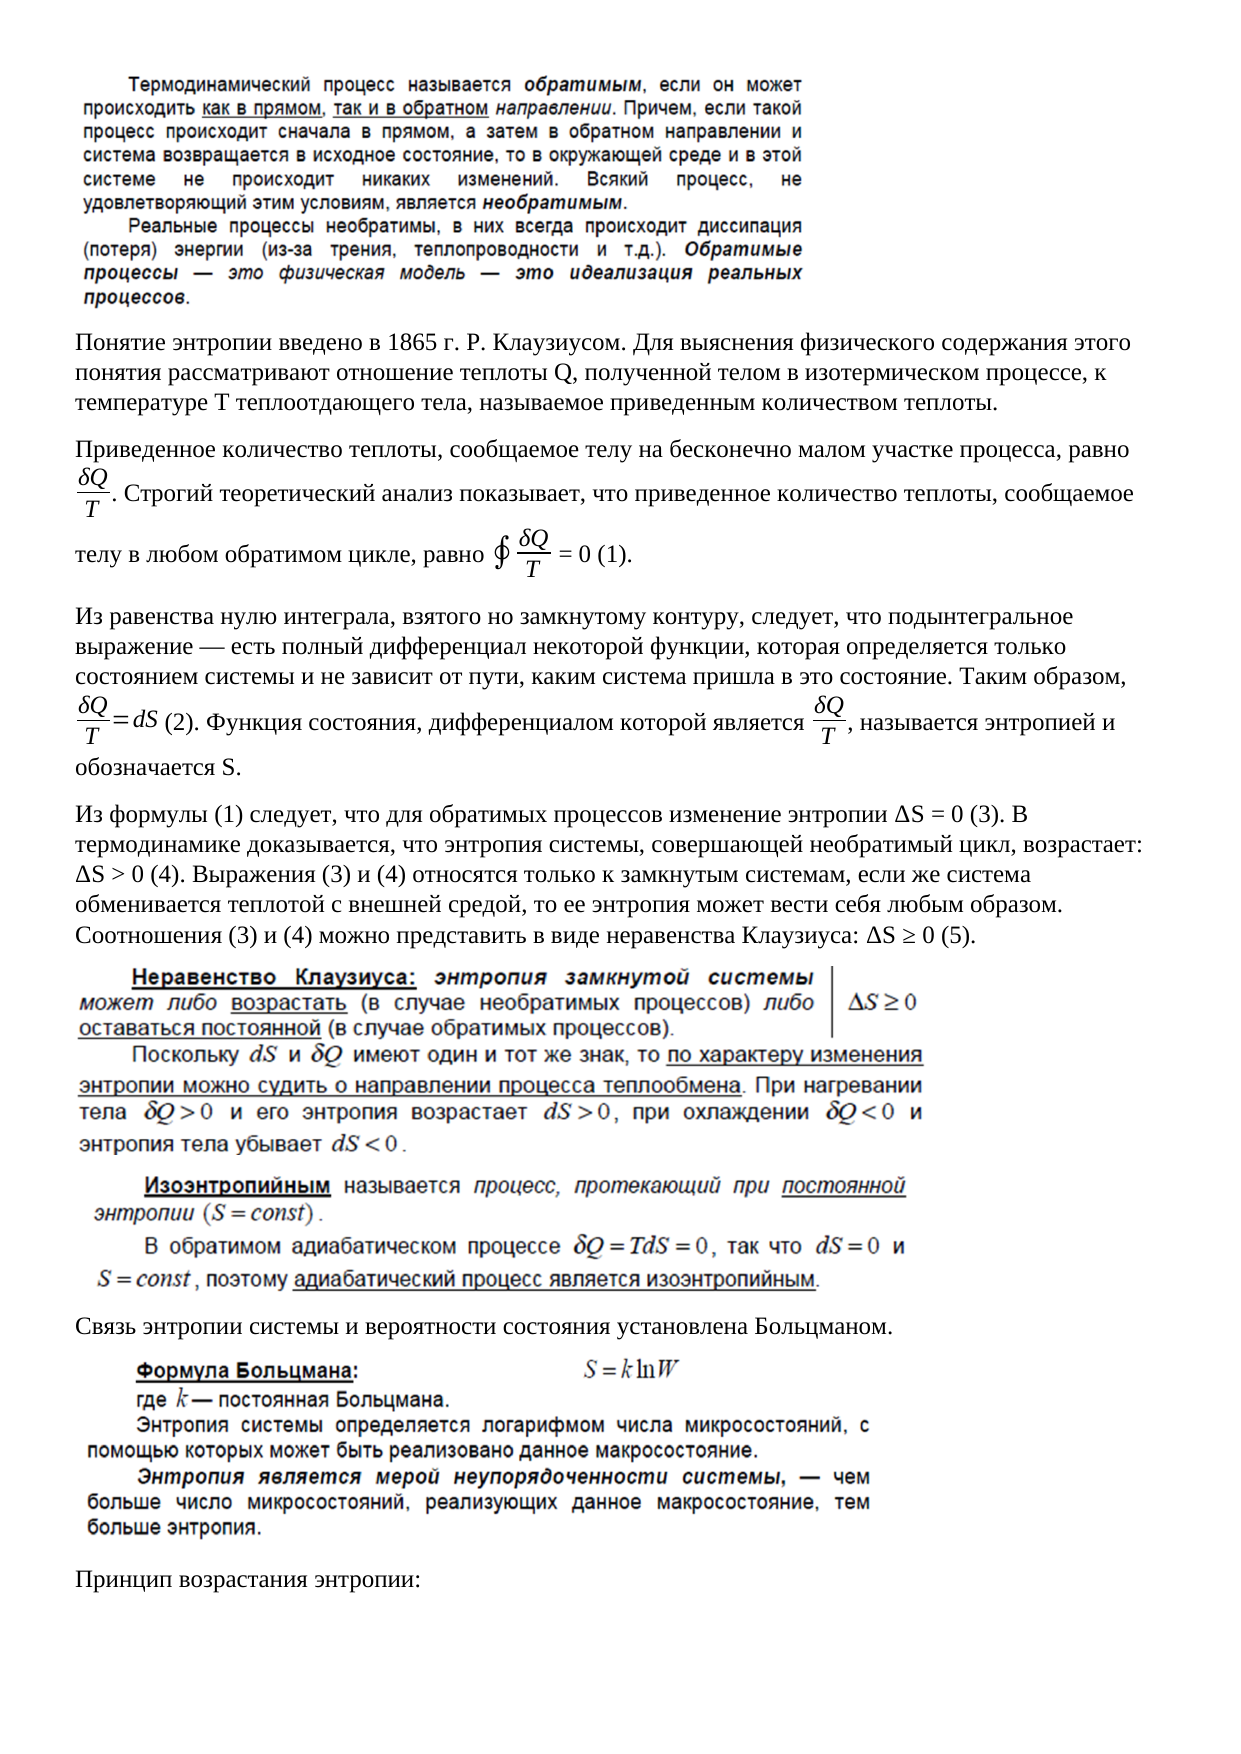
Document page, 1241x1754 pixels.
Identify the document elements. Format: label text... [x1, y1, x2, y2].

picture [75, 75, 806, 309]
text Понятие энтропии введено в 1865 г. Р. Клаузиусом. Для выяснения физического содержания этого понятия рассматривают отношение теплоты Q, полученной телом в изотермическом процессе, к температуре Т теплоотдающего тела, называемое приведенным количеством теплоты. [75, 327, 1165, 416]
text Принцип возрастания энтропии: [75, 1564, 1165, 1592]
text Из равенства нулю интеграла, взятого но замкнутому контуру, следует, что подынтегральное выражение — есть полный дифференциал некоторой функции, которая определяется только состоянием системы и не зависит от пути, каким система пришла в это состояние. Таким образом, (2). Функция состояния, дифференциалом которой является , называется энтропией и обозначается S. [75, 601, 1165, 781]
picture [75, 1357, 880, 1546]
picture [75, 966, 933, 1155]
picture [75, 1172, 919, 1293]
text Из формулы (1) следует, что для обратимых процессов изменение энтропии ΔS = 0 (3). В термодинамике доказывается, что энтропия системы, совершающей необратимый цикл, возрастает: ΔS > 0 (4). Выражения (3) и (4) относятся только к замкнутым системам, если же система обменивается теплотой с внешней средой, то ее энтропия может вести себя любым образом. Соотношения (3) и (4) можно представить в виде неравенства Клаузиуса: ΔS ≥ 0 (5). [75, 799, 1165, 948]
text Связь энтропии системы и вероятности состояния установлена Больцманом. [75, 1311, 1165, 1340]
text Приведенное количество теплоты, сообщаемое телу на бесконечно малом участке процесса, равно . Строгий теоретический анализ показывает, что приведенное количество теплоты, сообщаемое телу в любом обратимом цикле, равно = 0 (1). [75, 434, 1165, 583]
